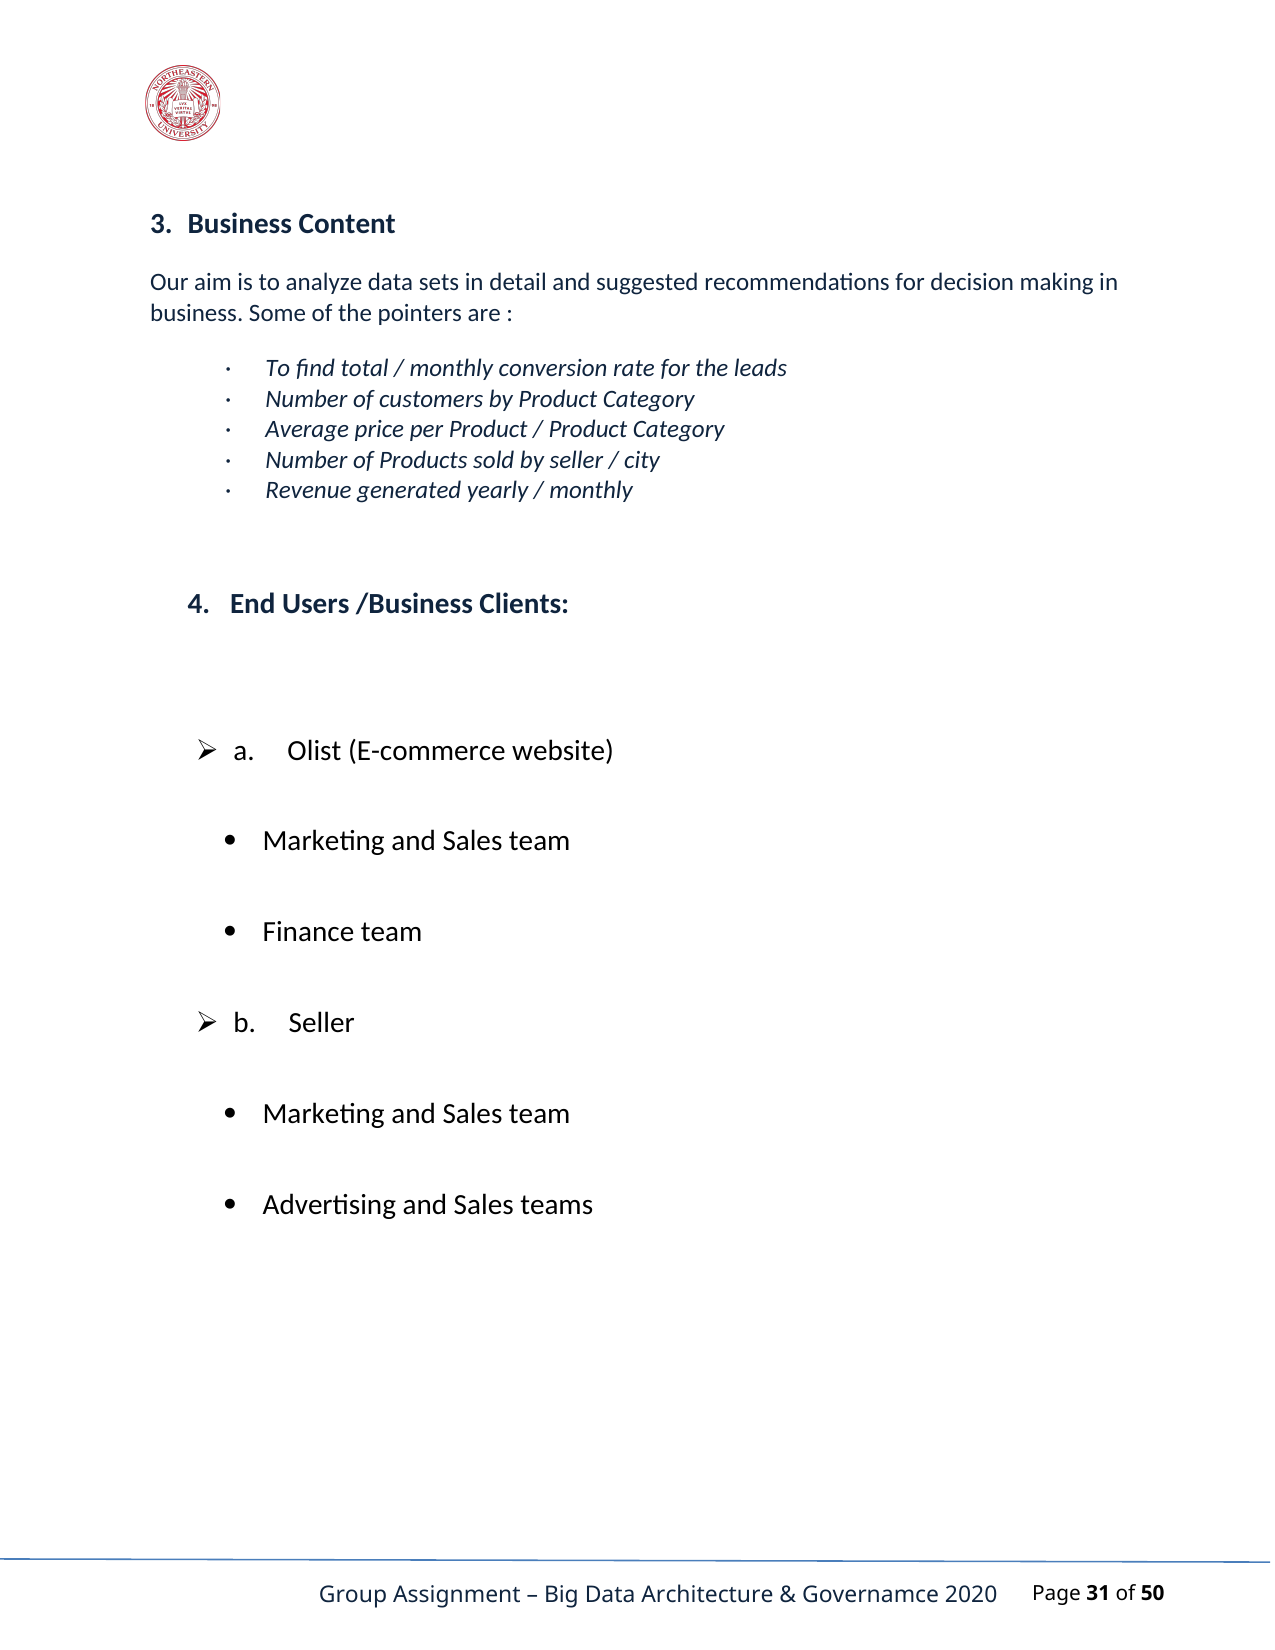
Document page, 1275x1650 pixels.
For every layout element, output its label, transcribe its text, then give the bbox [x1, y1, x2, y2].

picture [145, 65, 221, 141]
text · Revenue generated yearly / monthly [225, 474, 1125, 505]
text Our aim is to analyze data sets in detail and suggested recommendations for decision making in business. Some of the pointers are : [150, 266, 1125, 327]
text · Number of Products sold by seller / city [225, 444, 1125, 474]
subtitle b. Seller [196, 1004, 1125, 1040]
text · Average price per Product / Product Category [225, 413, 1125, 444]
text · To find total / monthly conversion rate for the leads [225, 352, 1125, 383]
text 4. End Users /Business Clients: [187, 585, 1125, 621]
list Business Content [150, 206, 1125, 241]
subtitle a. Olist (E-commerce website) [196, 732, 1125, 767]
subtitle Advertising and Sales teams [225, 1186, 1125, 1222]
subtitle Marketing and Sales team [225, 1095, 1125, 1131]
text · Number of customers by Product Category [225, 383, 1125, 413]
subtitle Finance team [225, 913, 1125, 949]
subtitle Marketing and Sales team [225, 822, 1125, 858]
